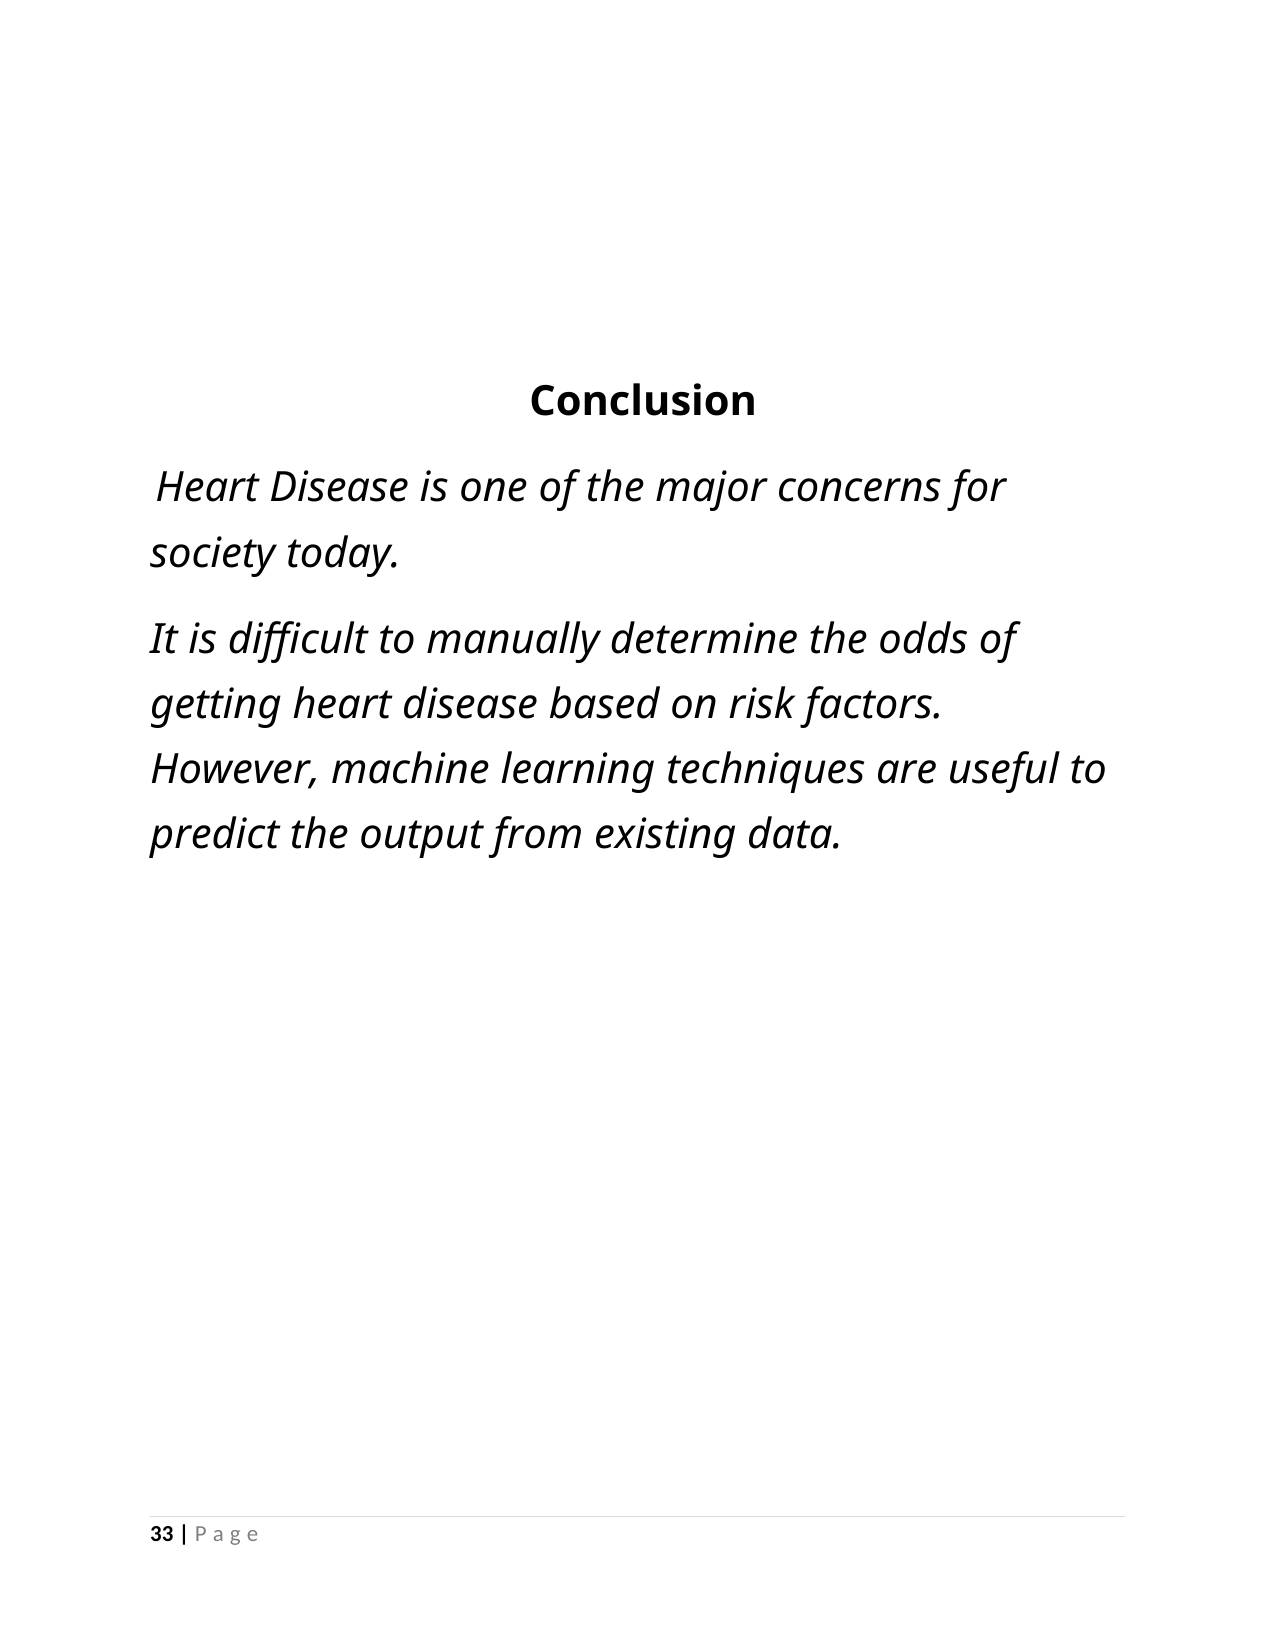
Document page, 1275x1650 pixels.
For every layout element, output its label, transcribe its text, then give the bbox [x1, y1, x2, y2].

text Heart Disease is one of the major concerns for society today. [150, 457, 1125, 579]
text Conclusion [529, 371, 1125, 428]
text It is difficult to manually determine the odds of getting heart disease based on risk factors. However, machine learning techniques are useful to predict the output from existing data. [150, 608, 1125, 861]
